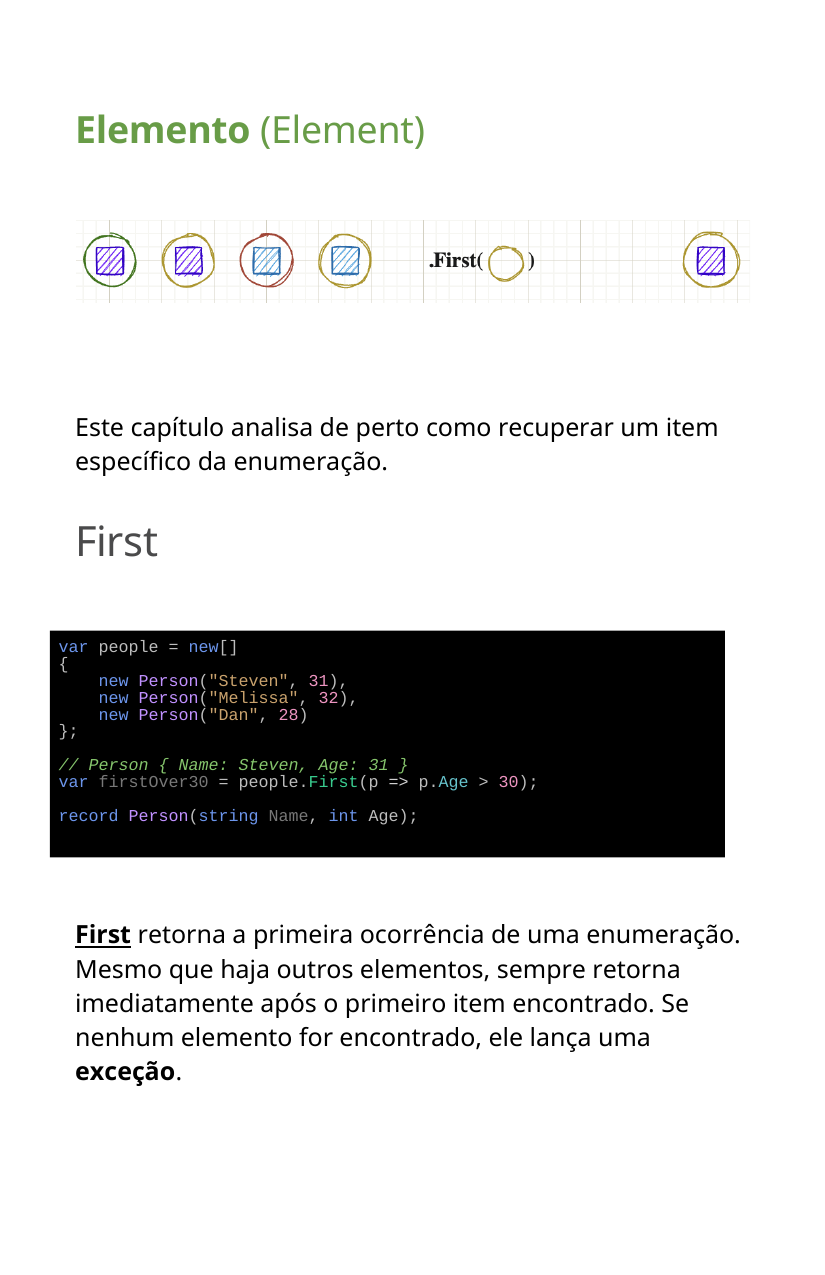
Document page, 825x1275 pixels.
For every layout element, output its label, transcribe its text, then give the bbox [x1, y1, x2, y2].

picture [75, 220, 750, 303]
text Elemento (Element) [75, 104, 750, 155]
text Este capítulo analisa de perto como recuperar um item específico da enumeração. [75, 410, 750, 478]
text First retorna a primeira ocorrência de uma enumeração. Mesmo que haja outros elementos, sempre retorna imediatamente após o primeiro item encontrado. Se nenhum elemento for encontrado, ele lança uma exceção. [75, 602, 750, 1087]
text First [75, 512, 750, 569]
